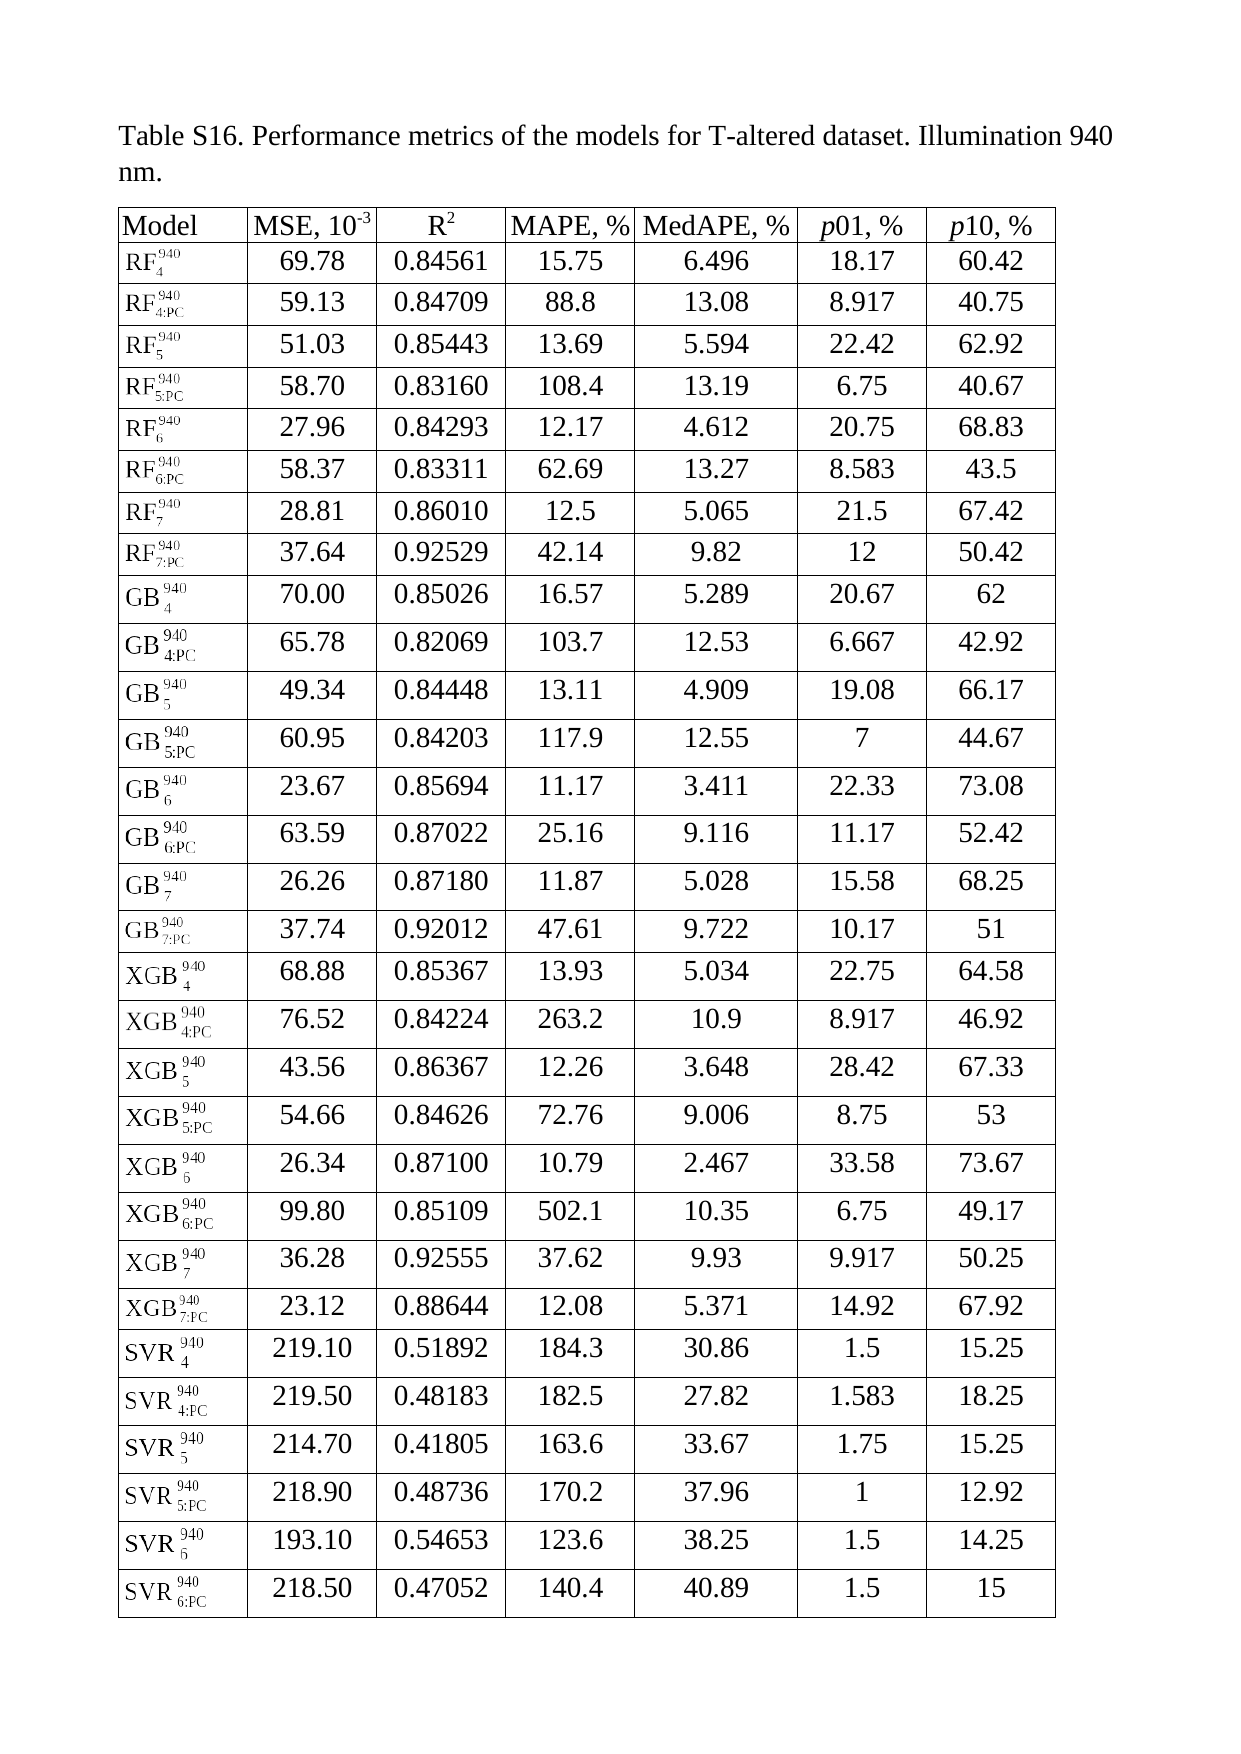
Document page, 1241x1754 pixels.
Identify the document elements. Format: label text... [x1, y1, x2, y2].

table_cell 18.17 [798, 243, 926, 283]
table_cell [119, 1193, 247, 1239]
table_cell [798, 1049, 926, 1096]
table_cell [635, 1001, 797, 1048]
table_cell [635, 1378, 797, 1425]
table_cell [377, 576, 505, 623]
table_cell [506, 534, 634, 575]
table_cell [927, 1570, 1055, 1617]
table_cell 58.70 [248, 368, 376, 408]
table_cell 20.75 [798, 409, 926, 450]
table_cell 51.03 [248, 326, 376, 367]
table_cell 62.69 [506, 451, 634, 492]
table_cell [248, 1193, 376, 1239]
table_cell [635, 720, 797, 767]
table_cell 0.84561 [377, 243, 505, 283]
table_cell 12.5 [506, 493, 634, 533]
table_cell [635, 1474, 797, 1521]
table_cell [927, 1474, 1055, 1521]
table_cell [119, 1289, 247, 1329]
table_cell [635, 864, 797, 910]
table_cell 12.17 [506, 409, 634, 450]
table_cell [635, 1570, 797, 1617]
table_cell [119, 409, 247, 450]
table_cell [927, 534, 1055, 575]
text Table S16. Performance metrics of the models for T-altered dataset. Illumination 940 nm. [118, 118, 1152, 188]
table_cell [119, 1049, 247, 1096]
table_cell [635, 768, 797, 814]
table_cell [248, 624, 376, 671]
table_cell 88.8 [506, 284, 634, 325]
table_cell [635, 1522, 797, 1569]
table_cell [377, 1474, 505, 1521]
table_cell 59.13 [248, 284, 376, 325]
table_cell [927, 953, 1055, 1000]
table_cell [119, 493, 247, 533]
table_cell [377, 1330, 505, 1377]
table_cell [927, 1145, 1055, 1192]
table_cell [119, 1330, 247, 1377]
table_cell 13.19 [635, 368, 797, 408]
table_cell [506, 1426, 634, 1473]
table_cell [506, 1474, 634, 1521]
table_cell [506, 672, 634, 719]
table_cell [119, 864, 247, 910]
table_header MSE, 10-3 [248, 208, 376, 242]
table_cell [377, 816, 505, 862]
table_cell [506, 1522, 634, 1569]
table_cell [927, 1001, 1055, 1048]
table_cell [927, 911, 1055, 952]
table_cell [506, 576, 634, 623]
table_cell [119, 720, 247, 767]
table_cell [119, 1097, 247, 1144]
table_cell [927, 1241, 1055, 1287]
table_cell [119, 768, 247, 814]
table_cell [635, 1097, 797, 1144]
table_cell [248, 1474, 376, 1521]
table_cell 40.75 [927, 284, 1055, 325]
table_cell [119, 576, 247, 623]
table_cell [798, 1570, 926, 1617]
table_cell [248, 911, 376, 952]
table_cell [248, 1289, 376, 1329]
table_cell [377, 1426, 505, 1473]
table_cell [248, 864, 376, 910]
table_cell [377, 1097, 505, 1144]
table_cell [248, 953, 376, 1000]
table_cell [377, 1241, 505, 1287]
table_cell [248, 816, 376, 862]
table_cell 8.583 [798, 451, 926, 492]
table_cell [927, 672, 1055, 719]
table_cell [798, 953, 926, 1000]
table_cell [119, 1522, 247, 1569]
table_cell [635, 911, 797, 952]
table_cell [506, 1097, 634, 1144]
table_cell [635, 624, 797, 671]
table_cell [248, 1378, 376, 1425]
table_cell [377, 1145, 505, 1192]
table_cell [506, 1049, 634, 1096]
table_cell [119, 284, 247, 325]
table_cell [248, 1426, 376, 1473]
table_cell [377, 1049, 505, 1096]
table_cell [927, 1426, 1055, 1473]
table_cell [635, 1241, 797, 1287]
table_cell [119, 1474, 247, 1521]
table_cell [119, 451, 247, 492]
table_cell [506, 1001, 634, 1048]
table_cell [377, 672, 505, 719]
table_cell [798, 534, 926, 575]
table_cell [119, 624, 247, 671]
table_cell 27.96 [248, 409, 376, 450]
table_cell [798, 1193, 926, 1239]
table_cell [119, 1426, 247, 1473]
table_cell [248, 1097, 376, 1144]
table_cell [119, 368, 247, 408]
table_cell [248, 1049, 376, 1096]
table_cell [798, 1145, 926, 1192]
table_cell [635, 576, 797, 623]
table_cell 21.5 [798, 493, 926, 533]
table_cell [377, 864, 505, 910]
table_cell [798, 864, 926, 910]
table_cell [119, 326, 247, 367]
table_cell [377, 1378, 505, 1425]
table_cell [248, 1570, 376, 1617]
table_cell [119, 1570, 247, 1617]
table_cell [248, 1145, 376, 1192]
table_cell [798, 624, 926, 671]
table_cell 0.83311 [377, 451, 505, 492]
table_cell 69.78 [248, 243, 376, 283]
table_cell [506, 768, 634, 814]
table_cell 0.83160 [377, 368, 505, 408]
table_cell 62.92 [927, 326, 1055, 367]
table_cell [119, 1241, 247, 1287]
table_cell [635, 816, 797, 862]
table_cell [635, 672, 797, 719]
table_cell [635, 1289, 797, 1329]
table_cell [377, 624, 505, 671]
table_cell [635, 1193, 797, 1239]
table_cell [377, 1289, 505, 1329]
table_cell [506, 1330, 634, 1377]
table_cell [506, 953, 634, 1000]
table_cell 22.42 [798, 326, 926, 367]
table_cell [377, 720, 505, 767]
table_cell 68.83 [927, 409, 1055, 450]
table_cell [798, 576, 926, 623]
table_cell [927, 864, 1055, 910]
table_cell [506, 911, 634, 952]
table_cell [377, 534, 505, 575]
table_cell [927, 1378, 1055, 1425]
table_cell 5.065 [635, 493, 797, 533]
table_header p01, % [798, 208, 926, 242]
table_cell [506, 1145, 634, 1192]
table_cell 67.42 [927, 493, 1055, 533]
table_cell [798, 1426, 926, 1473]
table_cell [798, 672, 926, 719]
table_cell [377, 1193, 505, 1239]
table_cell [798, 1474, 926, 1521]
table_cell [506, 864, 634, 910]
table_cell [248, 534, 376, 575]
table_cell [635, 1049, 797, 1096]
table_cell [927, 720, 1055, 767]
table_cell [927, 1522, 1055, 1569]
table_cell 0.85443 [377, 326, 505, 367]
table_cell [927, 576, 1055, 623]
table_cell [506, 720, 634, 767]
table_cell 0.84293 [377, 409, 505, 450]
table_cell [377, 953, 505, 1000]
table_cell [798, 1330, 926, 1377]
table_cell 0.86010 [377, 493, 505, 533]
table_cell 6.496 [635, 243, 797, 283]
table_header MedAPE, % [635, 208, 797, 242]
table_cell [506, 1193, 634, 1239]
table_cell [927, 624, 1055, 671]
table_cell 15.75 [506, 243, 634, 283]
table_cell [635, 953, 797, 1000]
table_cell 60.42 [927, 243, 1055, 283]
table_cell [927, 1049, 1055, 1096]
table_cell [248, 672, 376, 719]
table_cell 58.37 [248, 451, 376, 492]
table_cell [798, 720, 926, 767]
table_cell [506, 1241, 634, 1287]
table_cell 0.84709 [377, 284, 505, 325]
table_header R2 [377, 208, 505, 242]
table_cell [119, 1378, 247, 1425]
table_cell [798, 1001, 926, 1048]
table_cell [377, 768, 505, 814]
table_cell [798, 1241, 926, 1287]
table_header Model [119, 208, 247, 242]
table_cell 8.917 [798, 284, 926, 325]
table_cell 28.81 [248, 493, 376, 533]
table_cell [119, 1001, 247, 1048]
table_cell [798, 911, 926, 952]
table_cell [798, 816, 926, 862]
table_cell 108.4 [506, 368, 634, 408]
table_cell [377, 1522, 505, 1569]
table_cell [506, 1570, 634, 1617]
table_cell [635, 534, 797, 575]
table_header MAPE, % [506, 208, 634, 242]
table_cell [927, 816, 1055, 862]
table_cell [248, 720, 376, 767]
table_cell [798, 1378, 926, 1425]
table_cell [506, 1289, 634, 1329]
table_cell [119, 534, 247, 575]
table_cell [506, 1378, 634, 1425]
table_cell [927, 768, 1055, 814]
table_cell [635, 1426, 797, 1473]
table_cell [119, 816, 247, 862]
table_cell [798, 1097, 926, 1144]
table_cell 40.67 [927, 368, 1055, 408]
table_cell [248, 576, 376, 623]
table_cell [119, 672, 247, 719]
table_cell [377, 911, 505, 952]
table_cell [119, 243, 247, 283]
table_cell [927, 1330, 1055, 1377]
table_cell 4.612 [635, 409, 797, 450]
table_cell 6.75 [798, 368, 926, 408]
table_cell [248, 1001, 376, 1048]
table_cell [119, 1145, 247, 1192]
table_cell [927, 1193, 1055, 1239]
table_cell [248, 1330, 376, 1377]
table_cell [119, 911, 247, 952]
table_cell 5.594 [635, 326, 797, 367]
table_cell 13.27 [635, 451, 797, 492]
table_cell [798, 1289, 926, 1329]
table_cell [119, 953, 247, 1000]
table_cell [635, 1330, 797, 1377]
table_cell 13.69 [506, 326, 634, 367]
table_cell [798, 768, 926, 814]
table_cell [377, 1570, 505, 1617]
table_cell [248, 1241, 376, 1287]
table_cell 43.5 [927, 451, 1055, 492]
table_cell 13.08 [635, 284, 797, 325]
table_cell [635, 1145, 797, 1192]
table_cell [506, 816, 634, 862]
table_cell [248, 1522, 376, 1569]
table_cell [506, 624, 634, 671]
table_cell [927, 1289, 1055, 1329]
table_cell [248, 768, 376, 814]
table_header p10, % [927, 208, 1055, 242]
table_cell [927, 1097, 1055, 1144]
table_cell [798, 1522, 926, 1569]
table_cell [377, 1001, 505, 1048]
